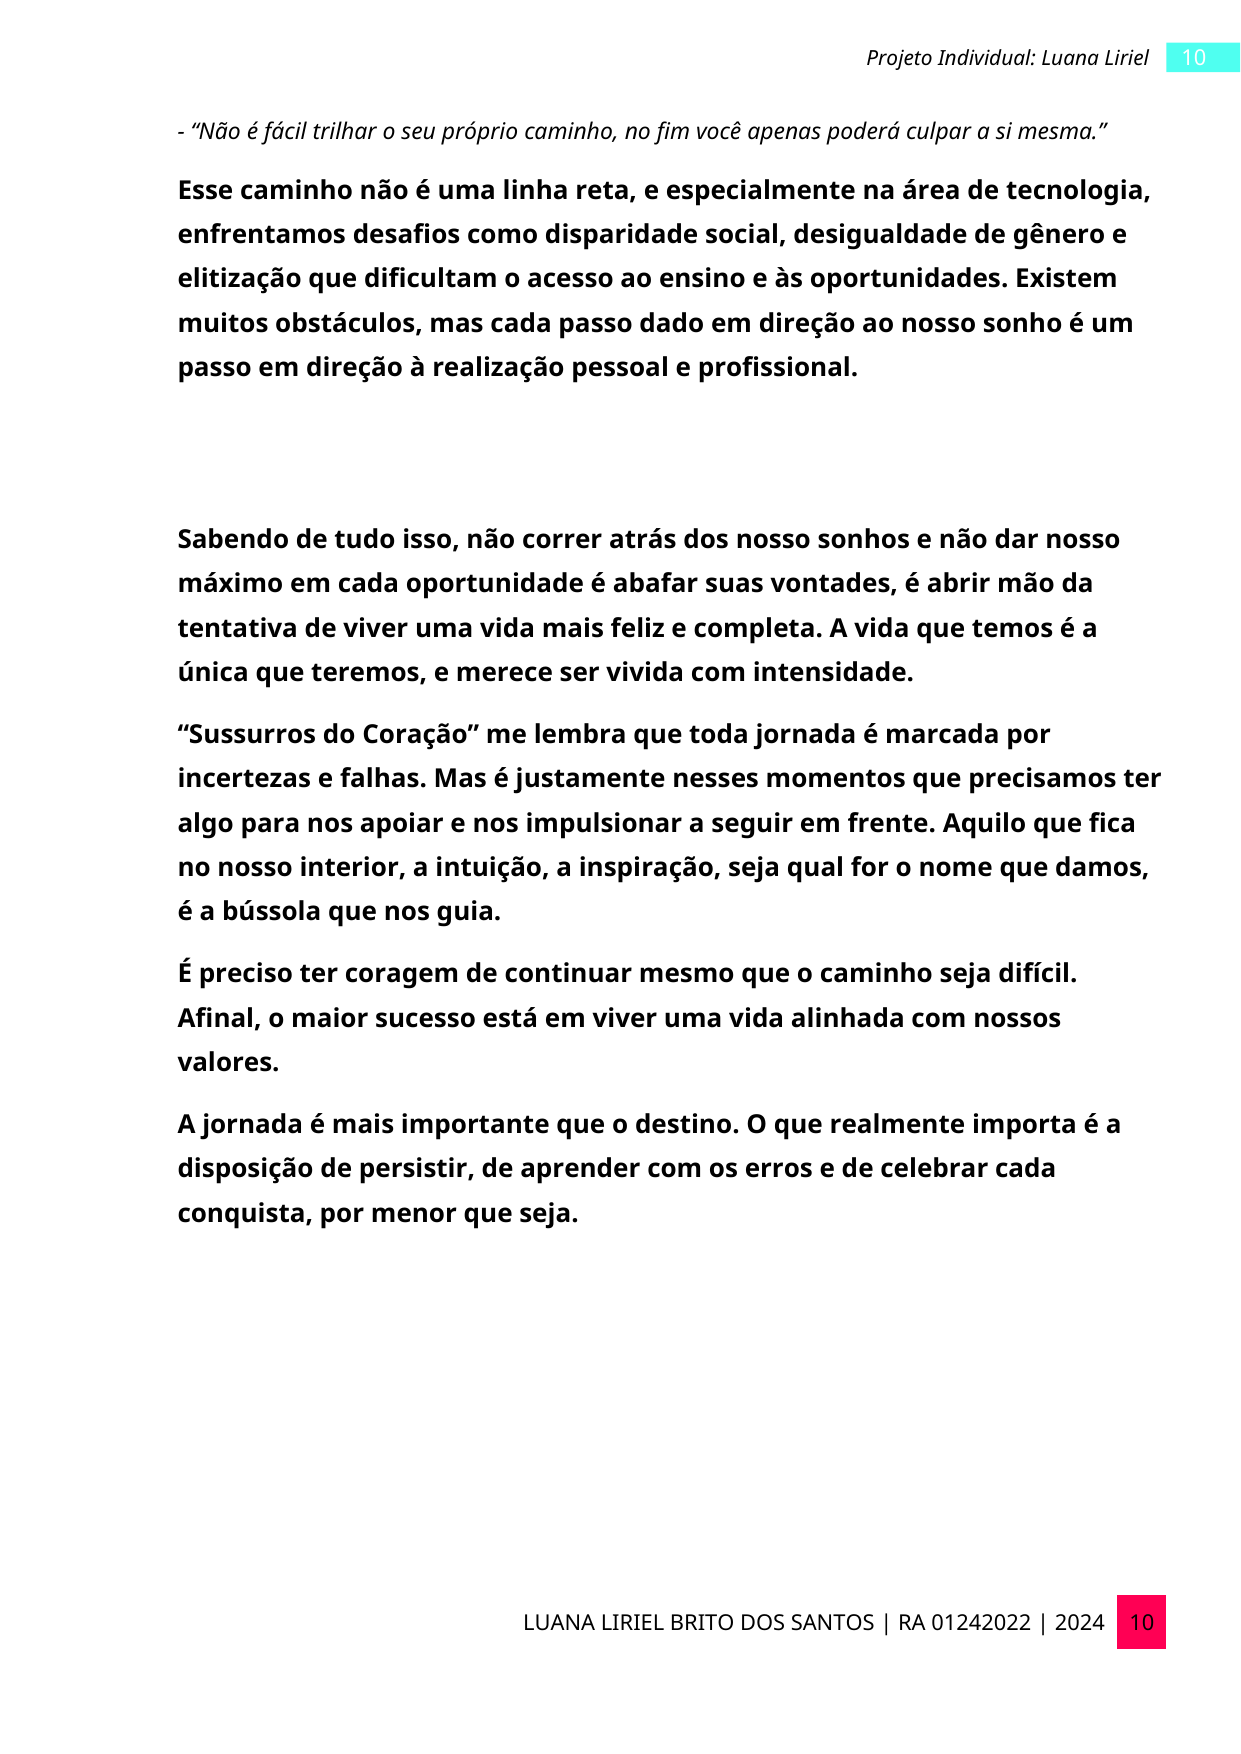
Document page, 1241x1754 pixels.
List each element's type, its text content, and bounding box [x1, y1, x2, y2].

text Sabendo de tudo isso, não correr atrás dos nosso sonhos e não dar nosso máximo em cada oportunidade é abafar suas vontades, é abrir mão da tentativa de viver uma vida mais feliz e completa. A vida que temos é a única que teremos, e merece ser vivida com intensidade. [177, 520, 1166, 689]
text Esse caminho não é uma linha reta, e especialmente na área de tecnologia, enfrentamos desafios como disparidade social, desigualdade de gênero e elitização que dificultam o acesso ao ensino e às oportunidades. Existem muitos obstáculos, mas cada passo dado em direção ao nosso sonho é um passo em direção à realização pessoal e profissional. [177, 171, 1166, 384]
text - “Não é fácil trilhar o seu próprio caminho, no fim você apenas poderá culpar a si mesma.” [177, 115, 1166, 146]
text É preciso ter coragem de continuar mesmo que o caminho seja difícil. Afinal, o maior sucesso está em viver uma vida alinhada com nossos valores. [177, 955, 1166, 1079]
text “Sussurros do Coração” me lembra que toda jornada é marcada por incertezas e falhas. Mas é justamente nesses momentos que precisamos ter algo para nos apoiar e nos impulsionar a seguir em frente. Aquilo que fica no nosso interior, a intuição, a inspiração, seja qual for o nome que damos, é a bússola que nos guia. [177, 716, 1166, 928]
text A jornada é mais importante que o destino. O que realmente importa é a disposição de persistir, de aprender com os erros e de celebrar cada conquista, por menor que seja. [177, 1106, 1166, 1230]
